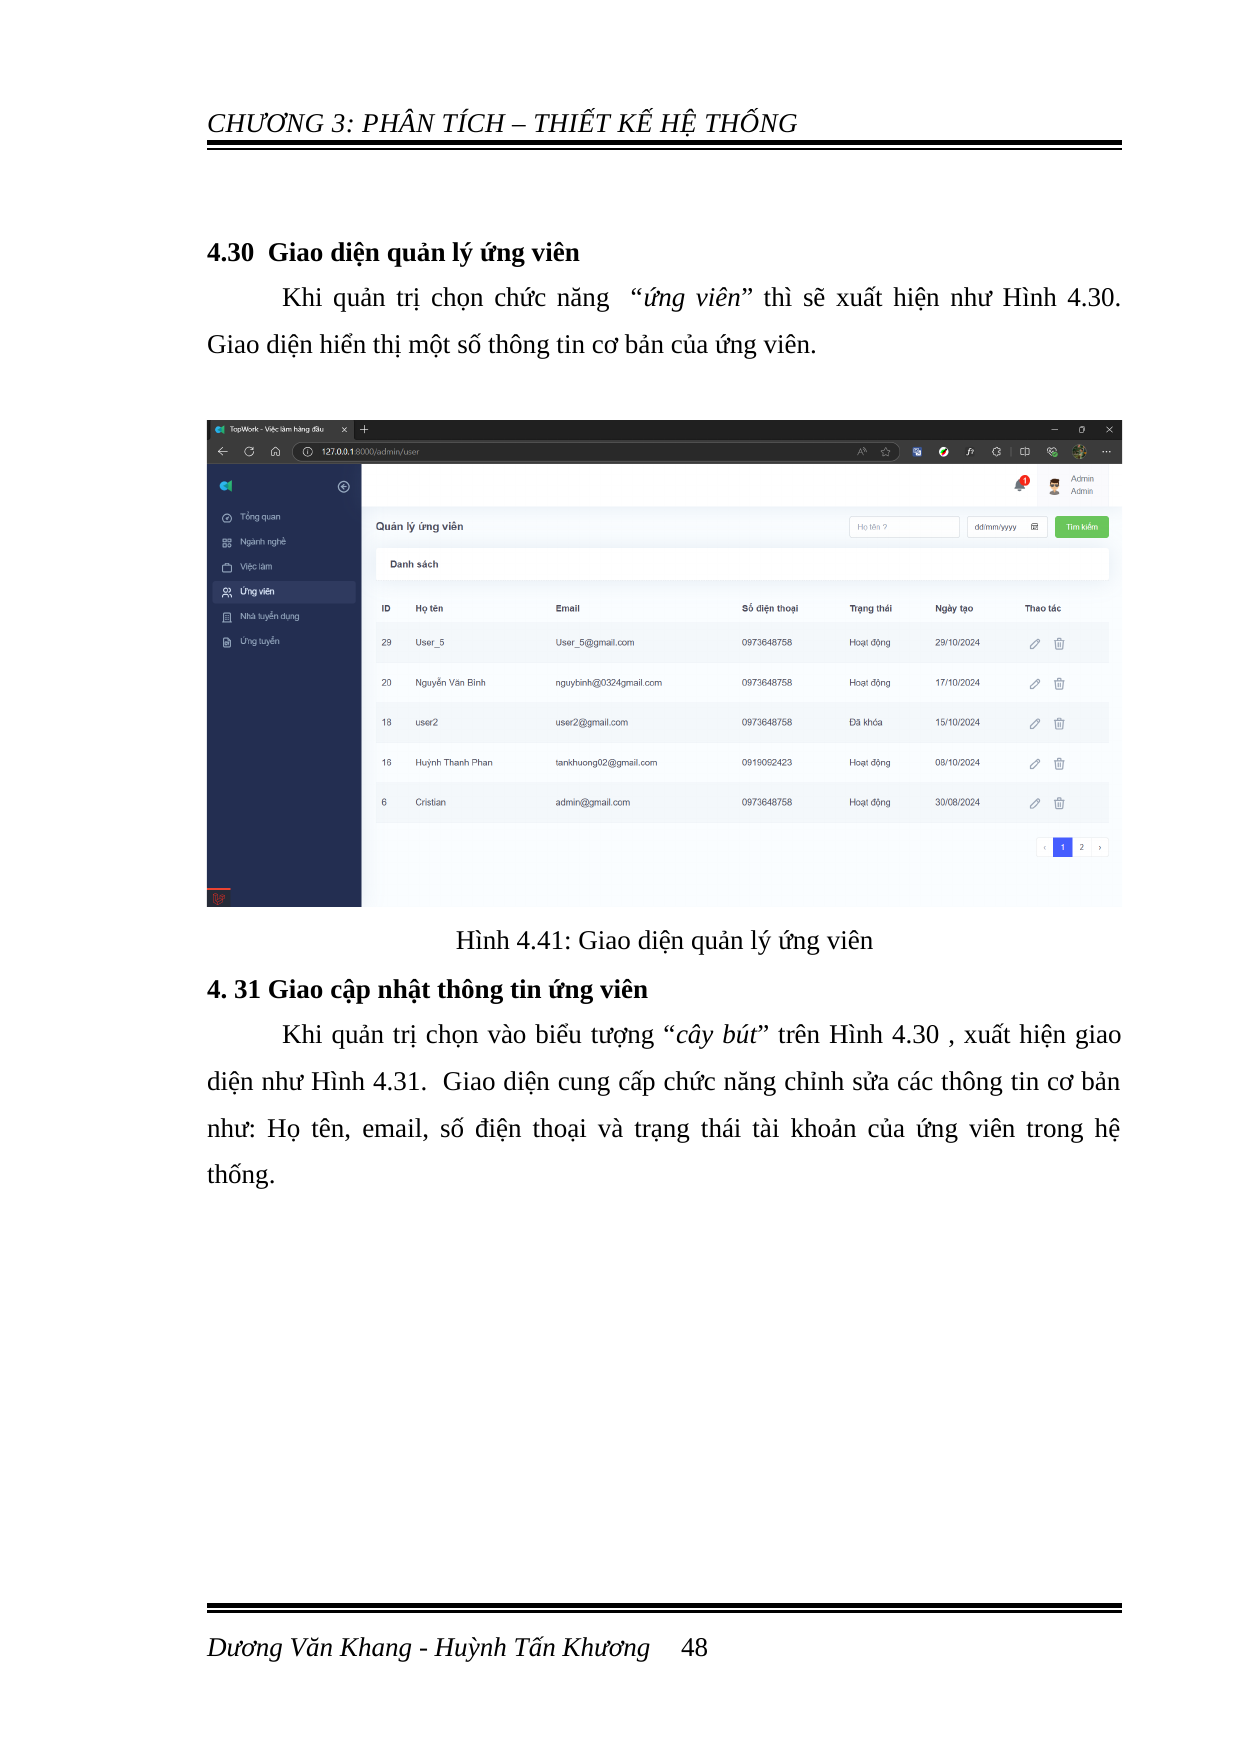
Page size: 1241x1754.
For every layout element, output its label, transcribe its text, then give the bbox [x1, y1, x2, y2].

text Khi quản trị chọn chức năng “ứng viên” thì sẽ xuất hiện như Hình 4.30. Giao diện hiển thị một số thông tin cơ bản của ứng viên. [207, 281, 1122, 359]
text 4. 31 Giao cập nhật thông tin ứng viên [207, 973, 1122, 1005]
picture [206, 420, 1123, 907]
text 4.30 Giao diện quản lý ứng viên [207, 236, 1122, 267]
text Khi quản trị chọn vào biểu tượng “cây bút” trên Hình 4.30 , xuất hiện giao diện như Hình 4.31. Giao diện cung cấp chức năng chỉnh sửa các thông tin cơ bản như: Họ tên, email, số điện thoại và trạng thái tài khoản của ứng viên trong hệ thống. [207, 1019, 1122, 1190]
